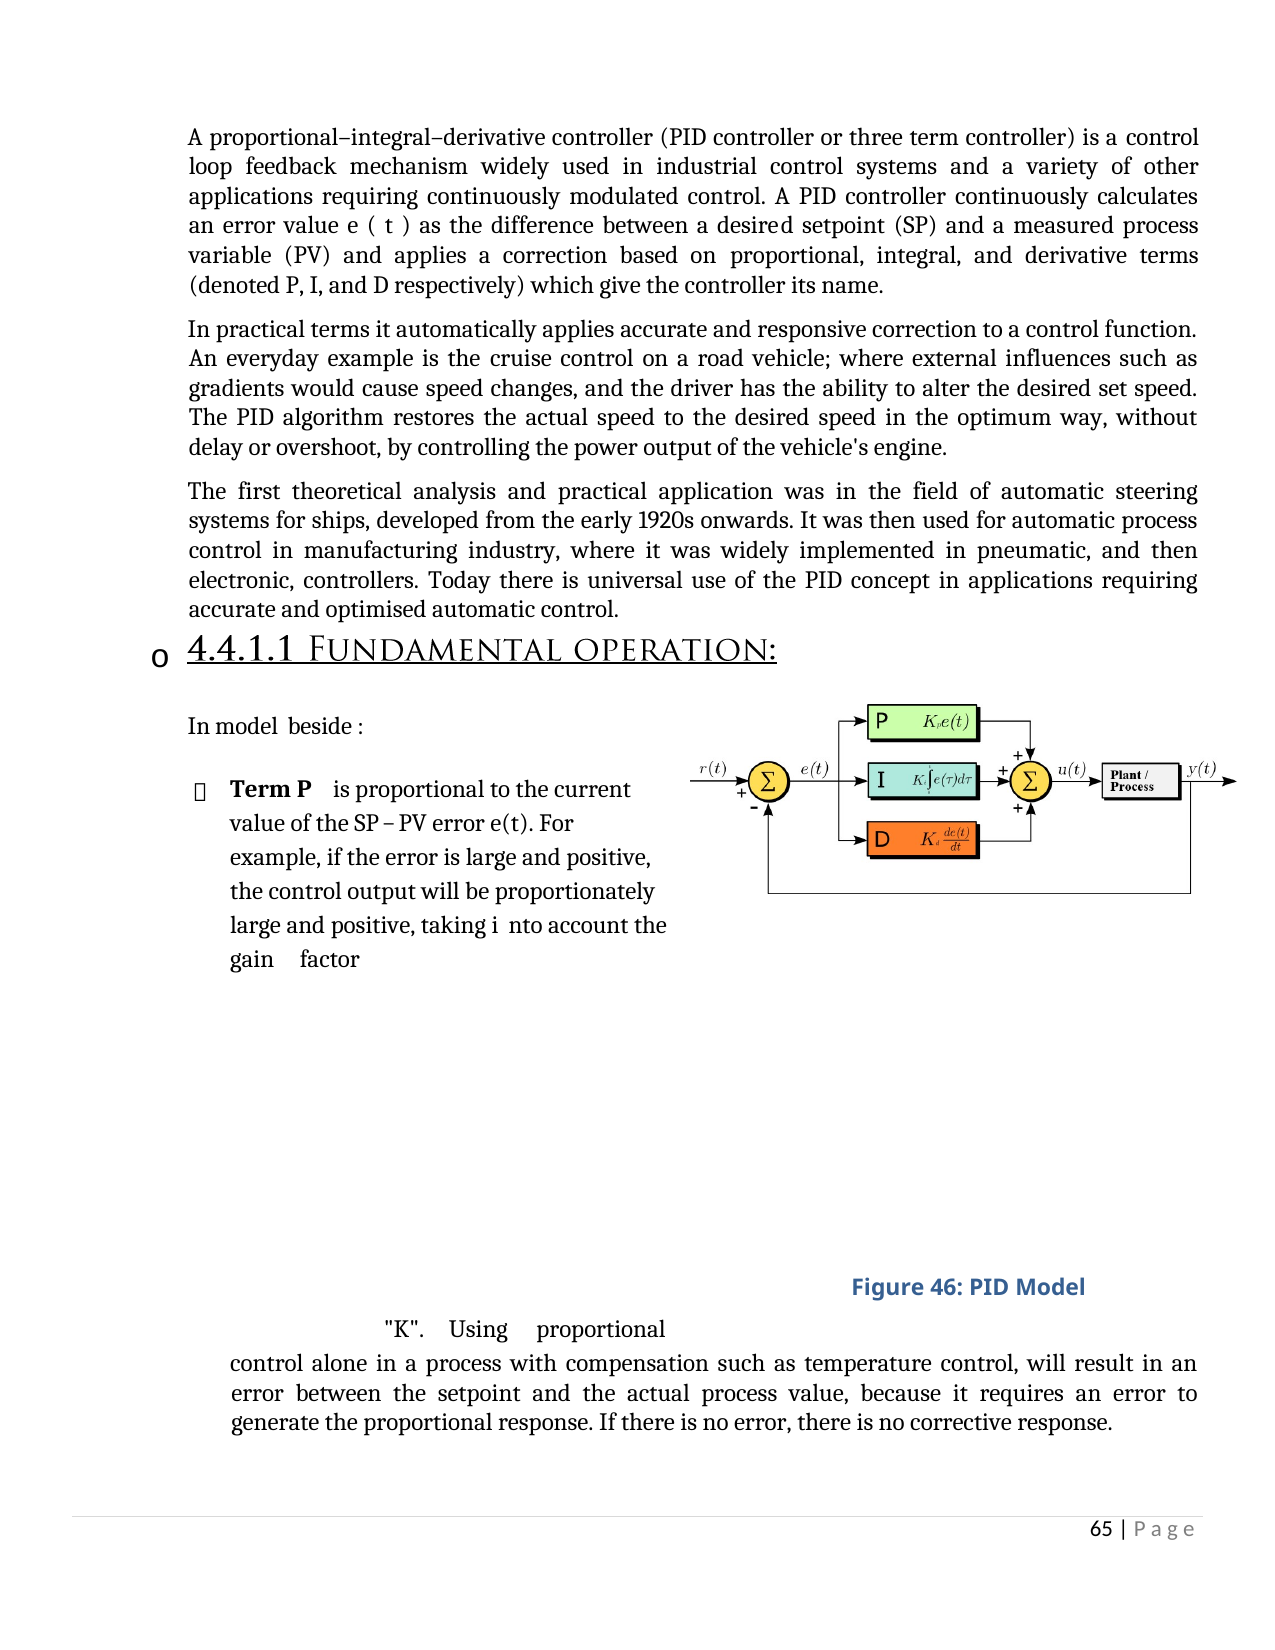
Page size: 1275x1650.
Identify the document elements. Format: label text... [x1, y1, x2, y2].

text Figure 46: PID Model [851, 915, 1200, 1302]
text "K". Using proportional [75, 1315, 1200, 1343]
text The first theoretical analysis and practical application was in the field of automatic steering systems for ships, developed from the early 1920s onwards. It was then used for automatic process control in manufacturing industry, where it was widely implemented in pneumatic, and then electronic, controllers. Today there is universal use of the PID concept in applications requiring accurate and optimised automatic control. [187, 477, 1199, 624]
text control alone in a process with compensation such as temperature control, will result in an error between the setpoint and the actual process value, because it requires an error to generate the proportional response. If there is no error, there is no corrective response. [230, 1349, 1199, 1437]
text A proportional–integral–derivative controller (PID controller or three term controller) is a control loop feedback mechanism widely used in industrial control systems and a variety of other applications requiring continuously modulated control. A PID controller continuously calculates an error value e ( t ) as the difference between a desired setpoint (SP) and a measured process variable (PV) and applies a correction based on proportional, integral, and derivative terms (denoted P, I, and D respectively) which give the controller its name. [187, 123, 1199, 299]
picture [690, 704, 1237, 894]
text In practical terms it automatically applies accurate and responsive correction to a control function. An everyday example is the cruise control on a road vehicle; where external influences such as gradients would cause speed changes, and the driver has the ability to alter the desired set speed. The PID algorithm restores the actual speed to the desired speed in the optimum way, without delay or overshoot, by controlling the power output of the vehicle's engine. [187, 314, 1199, 462]
picture [187, 627, 791, 669]
